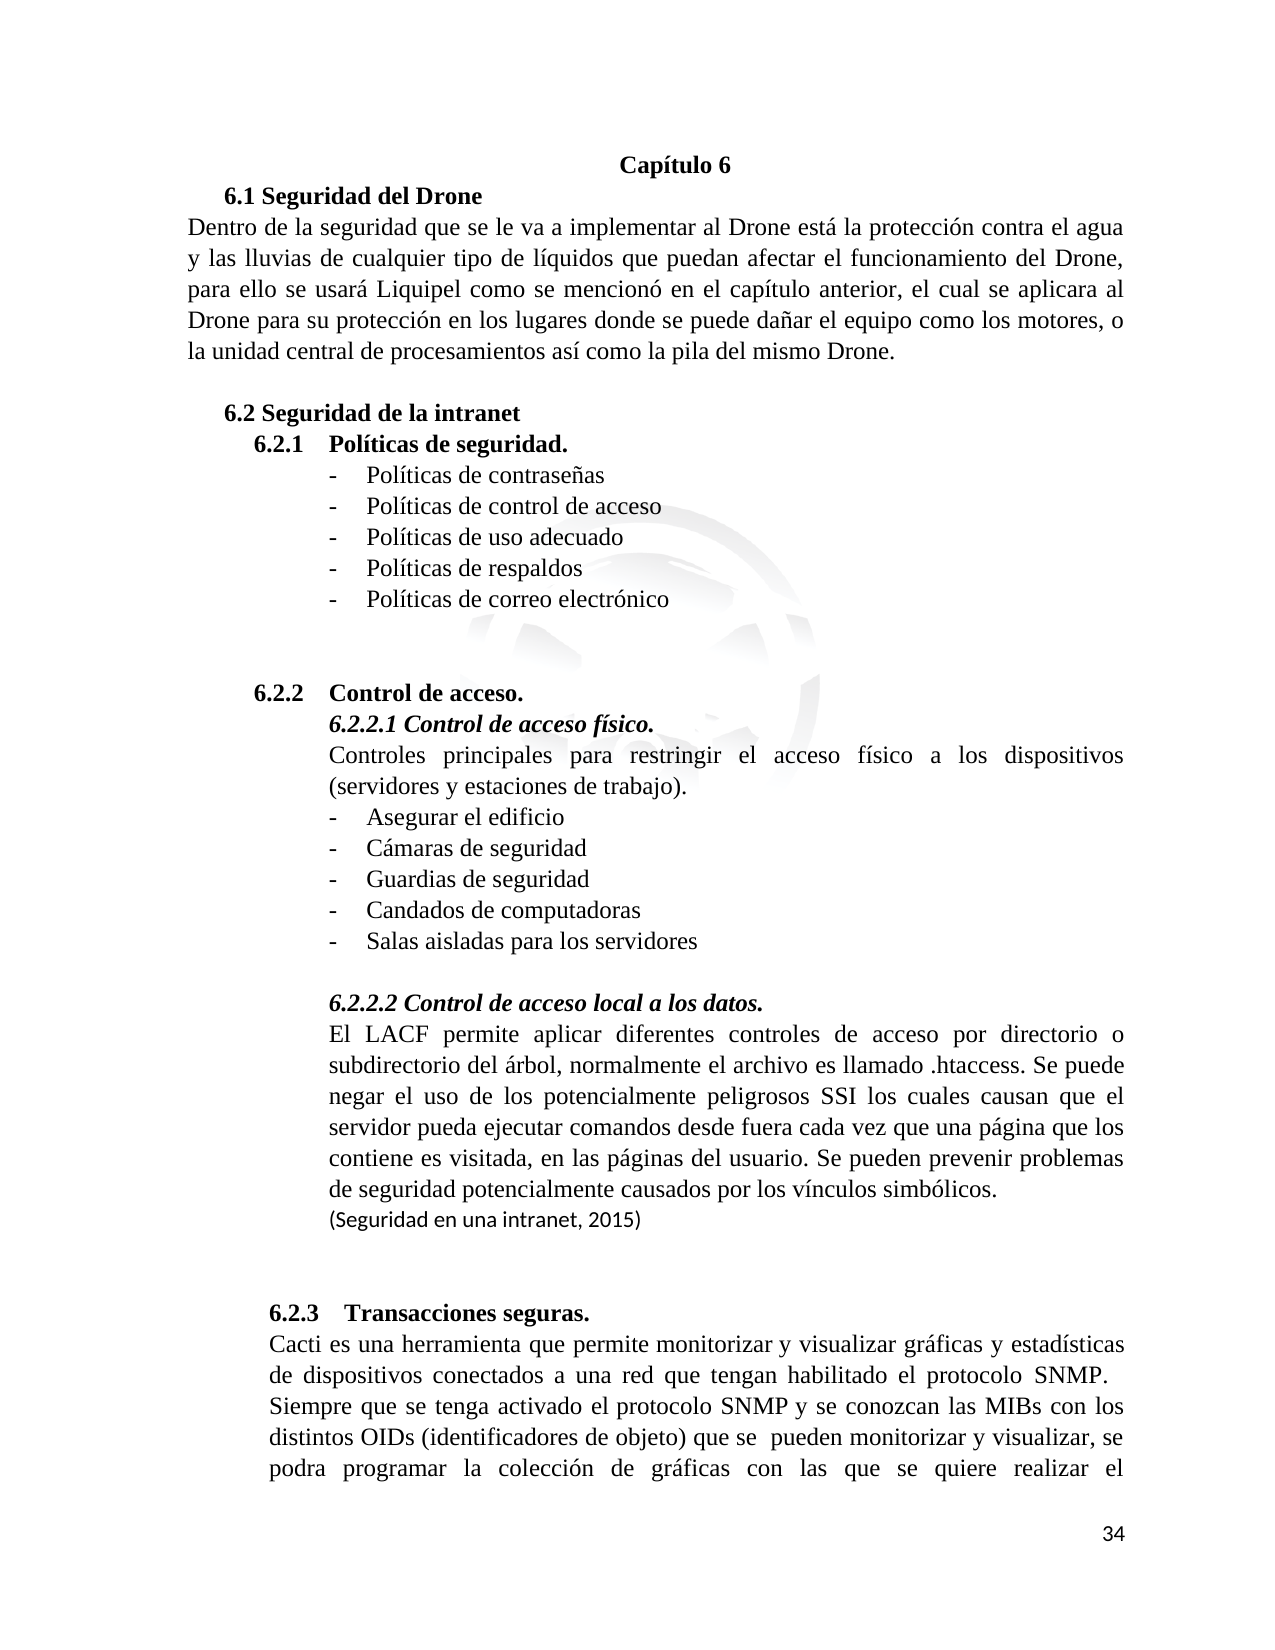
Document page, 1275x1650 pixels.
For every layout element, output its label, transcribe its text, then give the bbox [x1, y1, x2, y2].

list Políticas de correo electrónico [328, 584, 1125, 613]
list Políticas de uso adecuado [328, 522, 1125, 551]
list Políticas de contraseñas [328, 460, 1125, 489]
list Seguridad de la intranet [224, 398, 1125, 427]
text El LACF permite aplicar diferentes controles de acceso por directorio o subdirectorio del árbol, normalmente el archivo es llamado .htaccess. Se puede negar el uso de los potencialmente peligrosos SSI los cuales causan que el servidor pueda ejecutar comandos desde fuera cada vez que una página que los contiene es visitada, en las páginas del usuario. Se pueden prevenir problemas de seguridad potencialmente causados por los vínculos simbólicos. [328, 1019, 1125, 1203]
list Políticas de respaldos [328, 553, 1125, 582]
list Control de acceso local a los datos. [328, 988, 1125, 1017]
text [269, 1329, 1125, 1422]
list Cámaras de seguridad [328, 833, 1125, 862]
list Políticas de seguridad. [253, 429, 1125, 458]
list Transacciones seguras. [269, 1298, 1125, 1326]
list Políticas de control de acceso [328, 491, 1125, 520]
list 6.2.2.1 Control de acceso físico. [328, 709, 1125, 737]
list Guardias de seguridad [328, 864, 1125, 893]
list Controles principales para restringir el acceso físico a los dispositivos (servidores y estaciones de trabajo). [328, 740, 1125, 799]
list Dentro de la seguridad que se le va a implementar al Drone está la protección contra el agua y las lluvias de cualquier tipo de líquidos que puedan afectar el funcionamiento del Drone, para ello se usará Liquipel como se mencionó en el capítulo anterior, el cual se aplicara al Drone para su protección en los lugares donde se puede dañar el equipo como los motores, o la unidad central de procesamientos así como la pila del mismo Drone. [187, 212, 1125, 365]
list Candados de computadoras [328, 895, 1125, 924]
list Seguridad del Drone [224, 181, 1125, 210]
list Control de acceso. [253, 678, 1125, 706]
list Asegurar el edificio [328, 802, 1125, 831]
list Capítulo 6 [225, 150, 1125, 179]
list Salas aisladas para los servidores [328, 926, 1125, 955]
